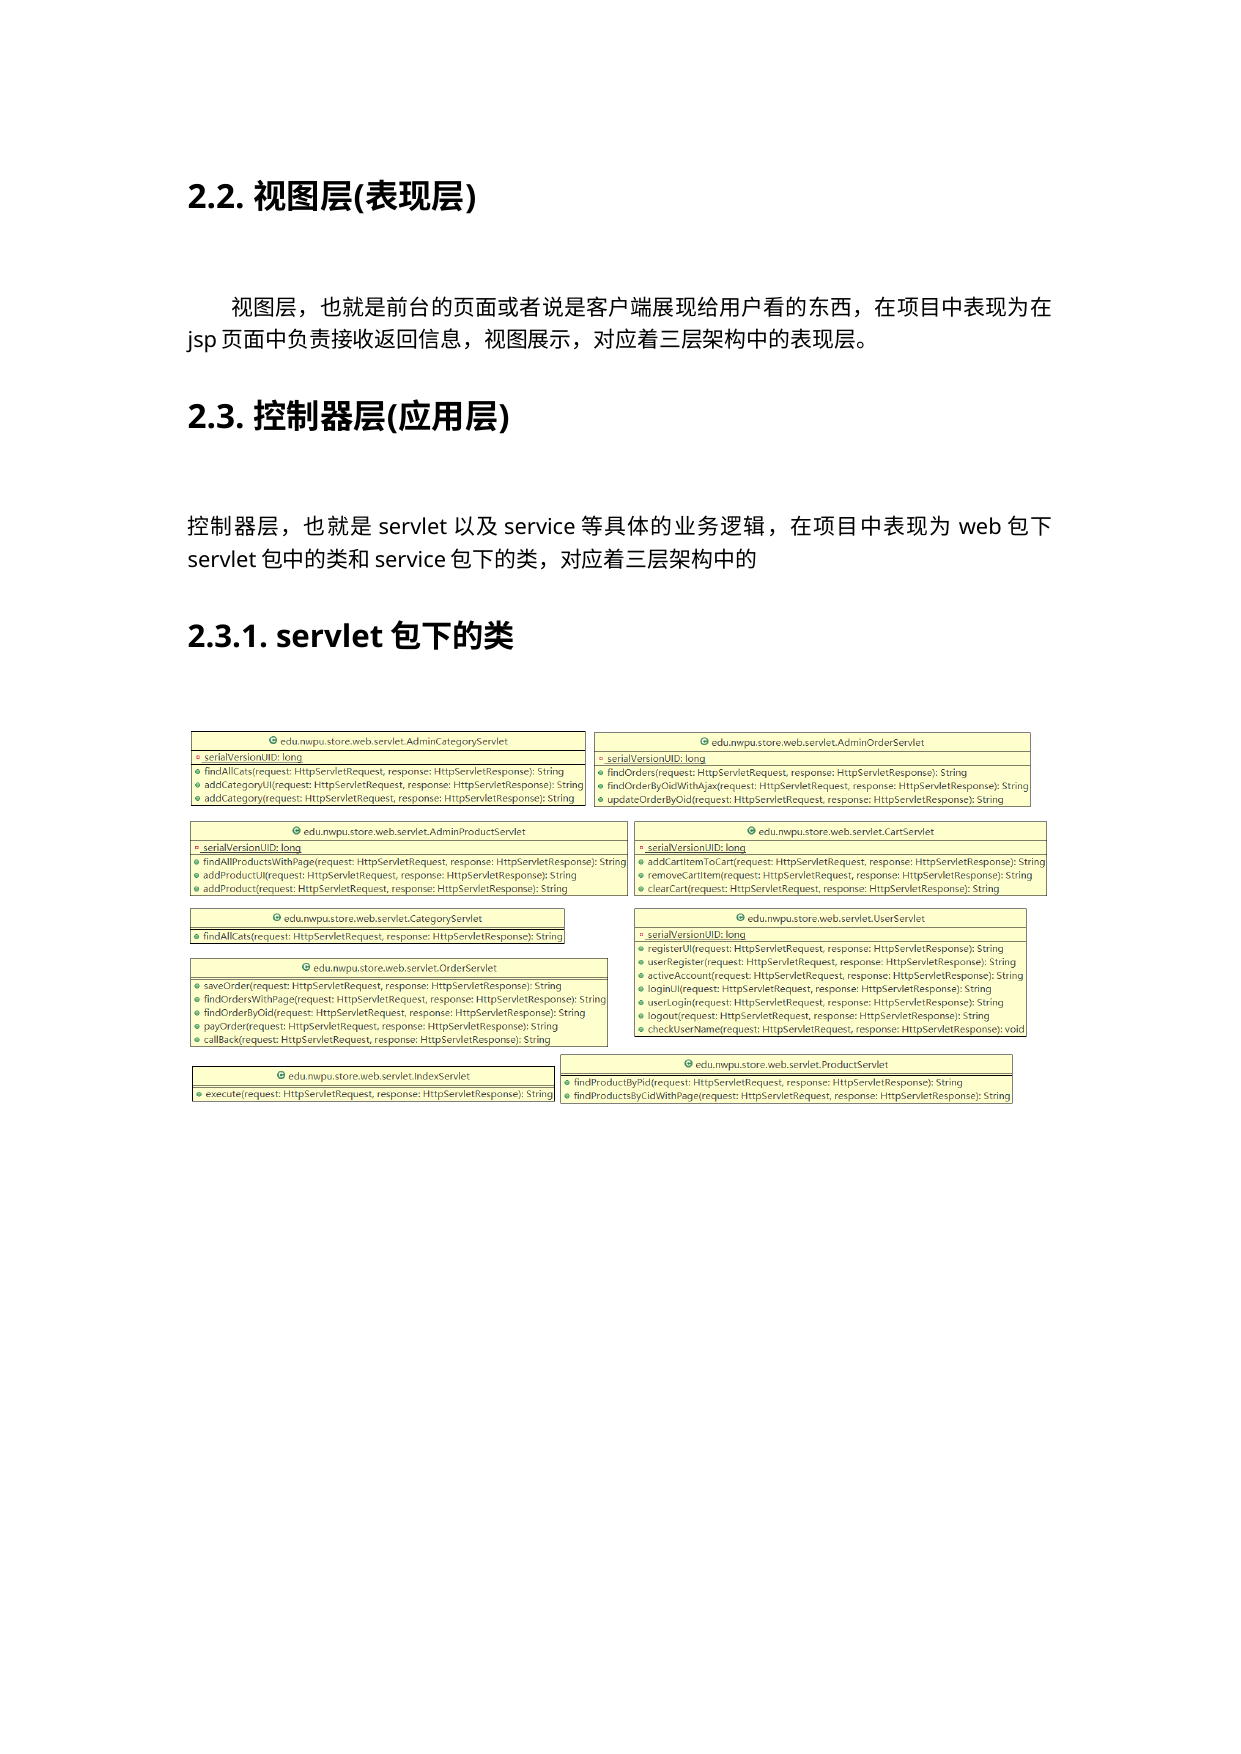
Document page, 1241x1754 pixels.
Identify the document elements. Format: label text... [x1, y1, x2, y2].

subtitle 2.3.1. servlet包下的类 [187, 601, 1053, 666]
subtitle 2.3. 控制器层(应用层) [187, 381, 1053, 446]
text 控制器层，也就是servlet以及service等具体的业务逻辑，在项目中表现为web包下servlet包中的类和service包下的类，对应着三层架构中的 [187, 509, 1053, 574]
picture [187, 726, 1053, 1108]
subtitle 2.2. 视图层(表现层) [187, 162, 1053, 227]
text 视图层，也就是前台的页面或者说是客户端展现给用户看的东西，在项目中表现为在jsp页面中负责接收返回信息，视图展示，对应着三层架构中的表现层。 [187, 289, 1053, 354]
